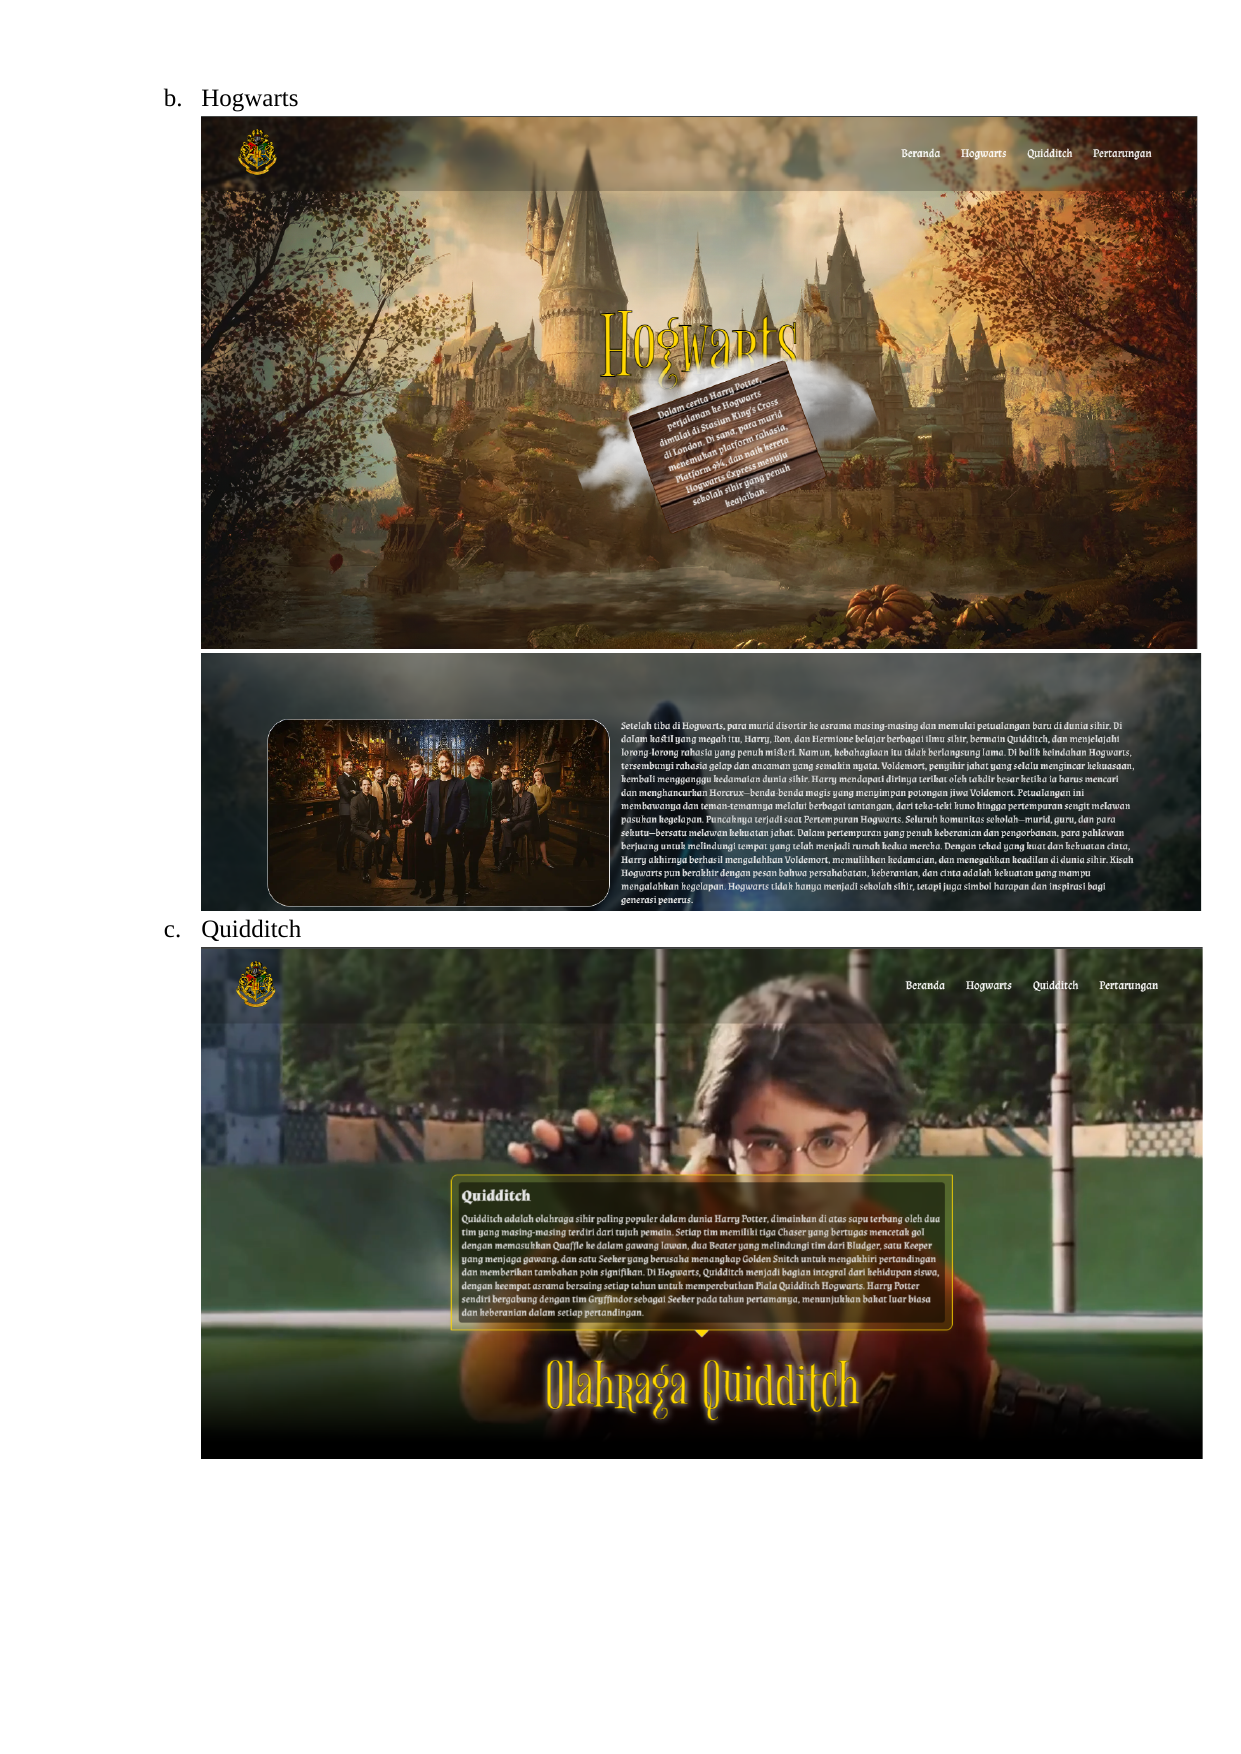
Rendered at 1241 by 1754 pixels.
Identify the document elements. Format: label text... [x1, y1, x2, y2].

picture [201, 947, 1203, 1459]
picture [201, 116, 1198, 649]
list Quidditch [164, 914, 1166, 943]
list Hogwarts [164, 83, 1166, 112]
picture [201, 653, 1202, 911]
